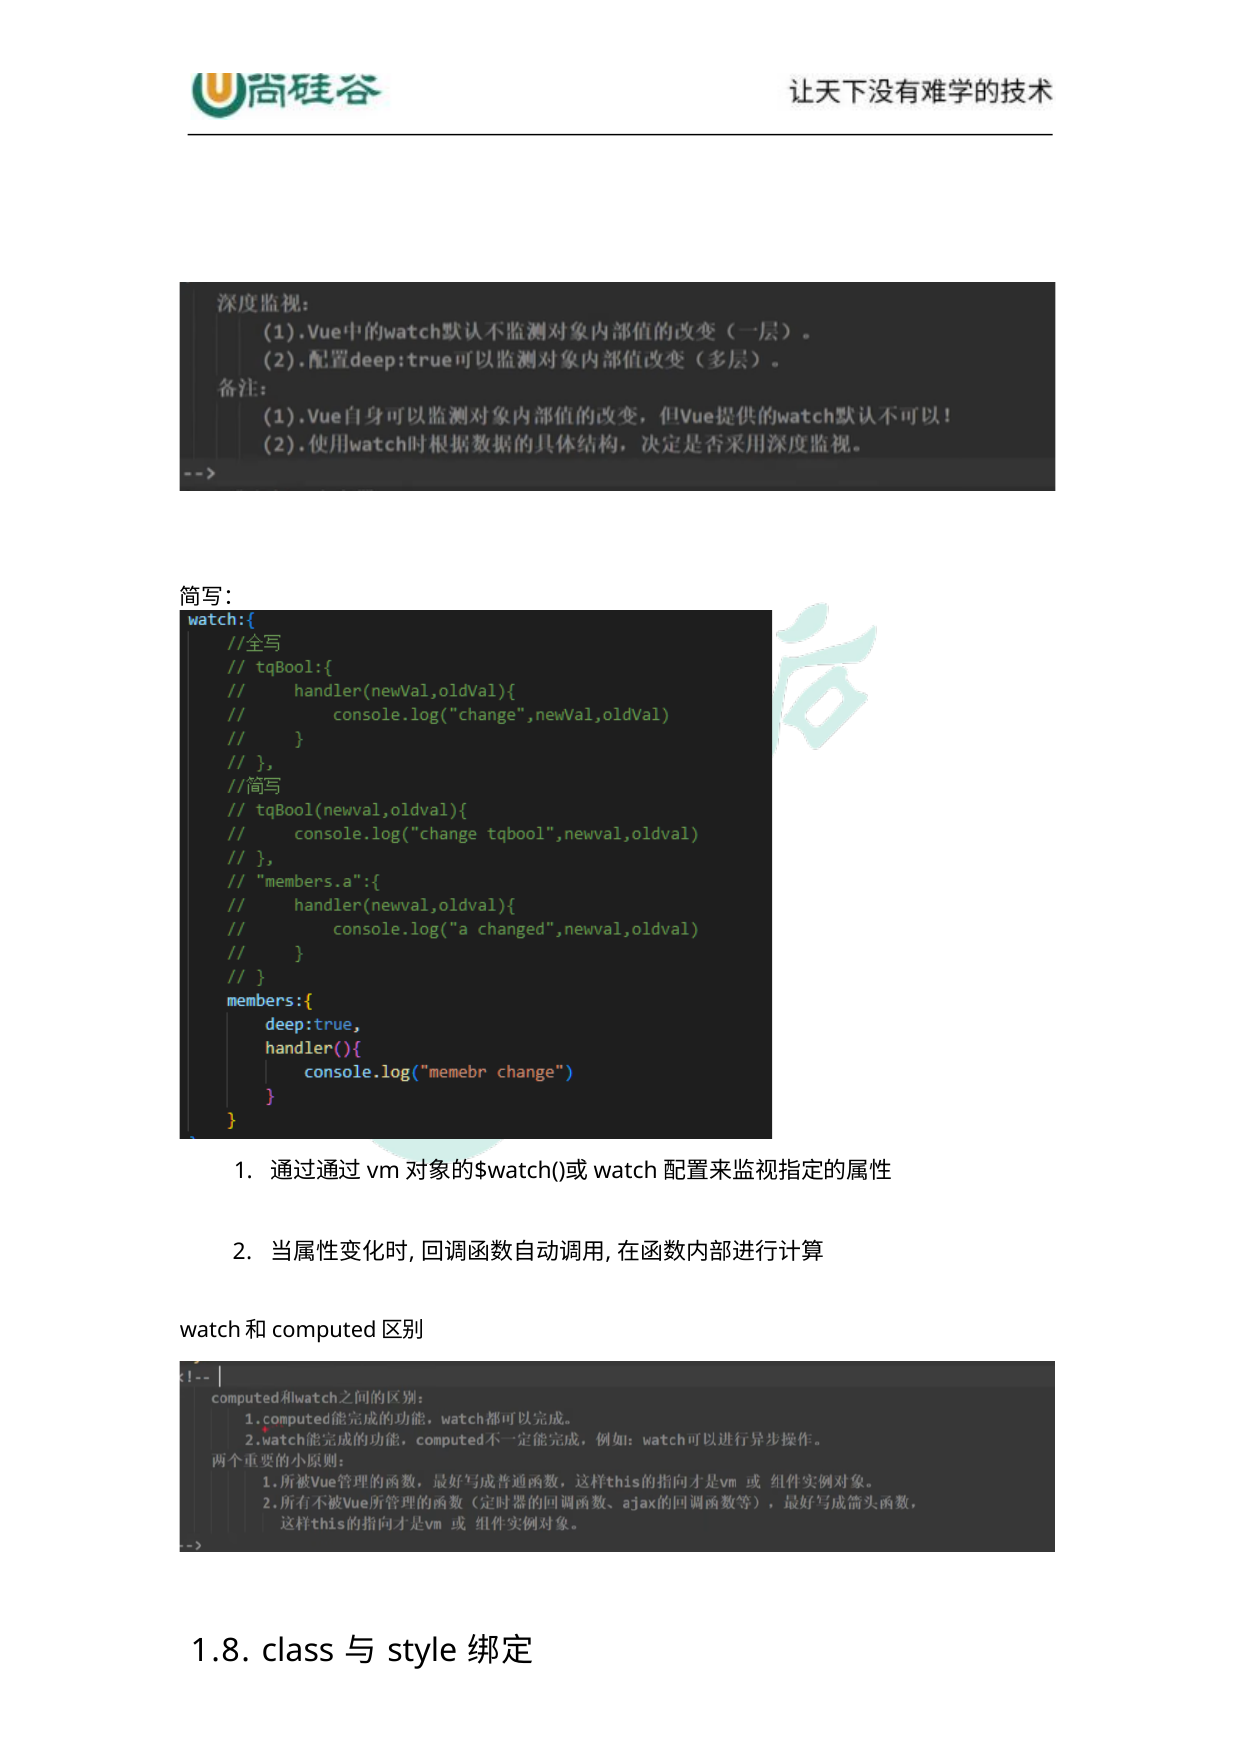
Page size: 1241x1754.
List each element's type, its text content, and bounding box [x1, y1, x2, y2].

text 简写： [179, 579, 1056, 611]
text 1.8. class 与 style 绑定 [190, 1627, 1056, 1670]
text 1. 通过通过 vm 对象的$watch()或 watch 配置来监视指定的属性 [233, 1154, 1056, 1185]
picture [179, 282, 1056, 579]
picture [179, 610, 1052, 1312]
picture [179, 1361, 1055, 1552]
text watch和computed区别 [179, 1312, 1056, 1343]
text 2. 当属性变化时, 回调函数自动调用, 在函数内部进行计算 [232, 1239, 1056, 1265]
picture [190, 73, 1056, 120]
